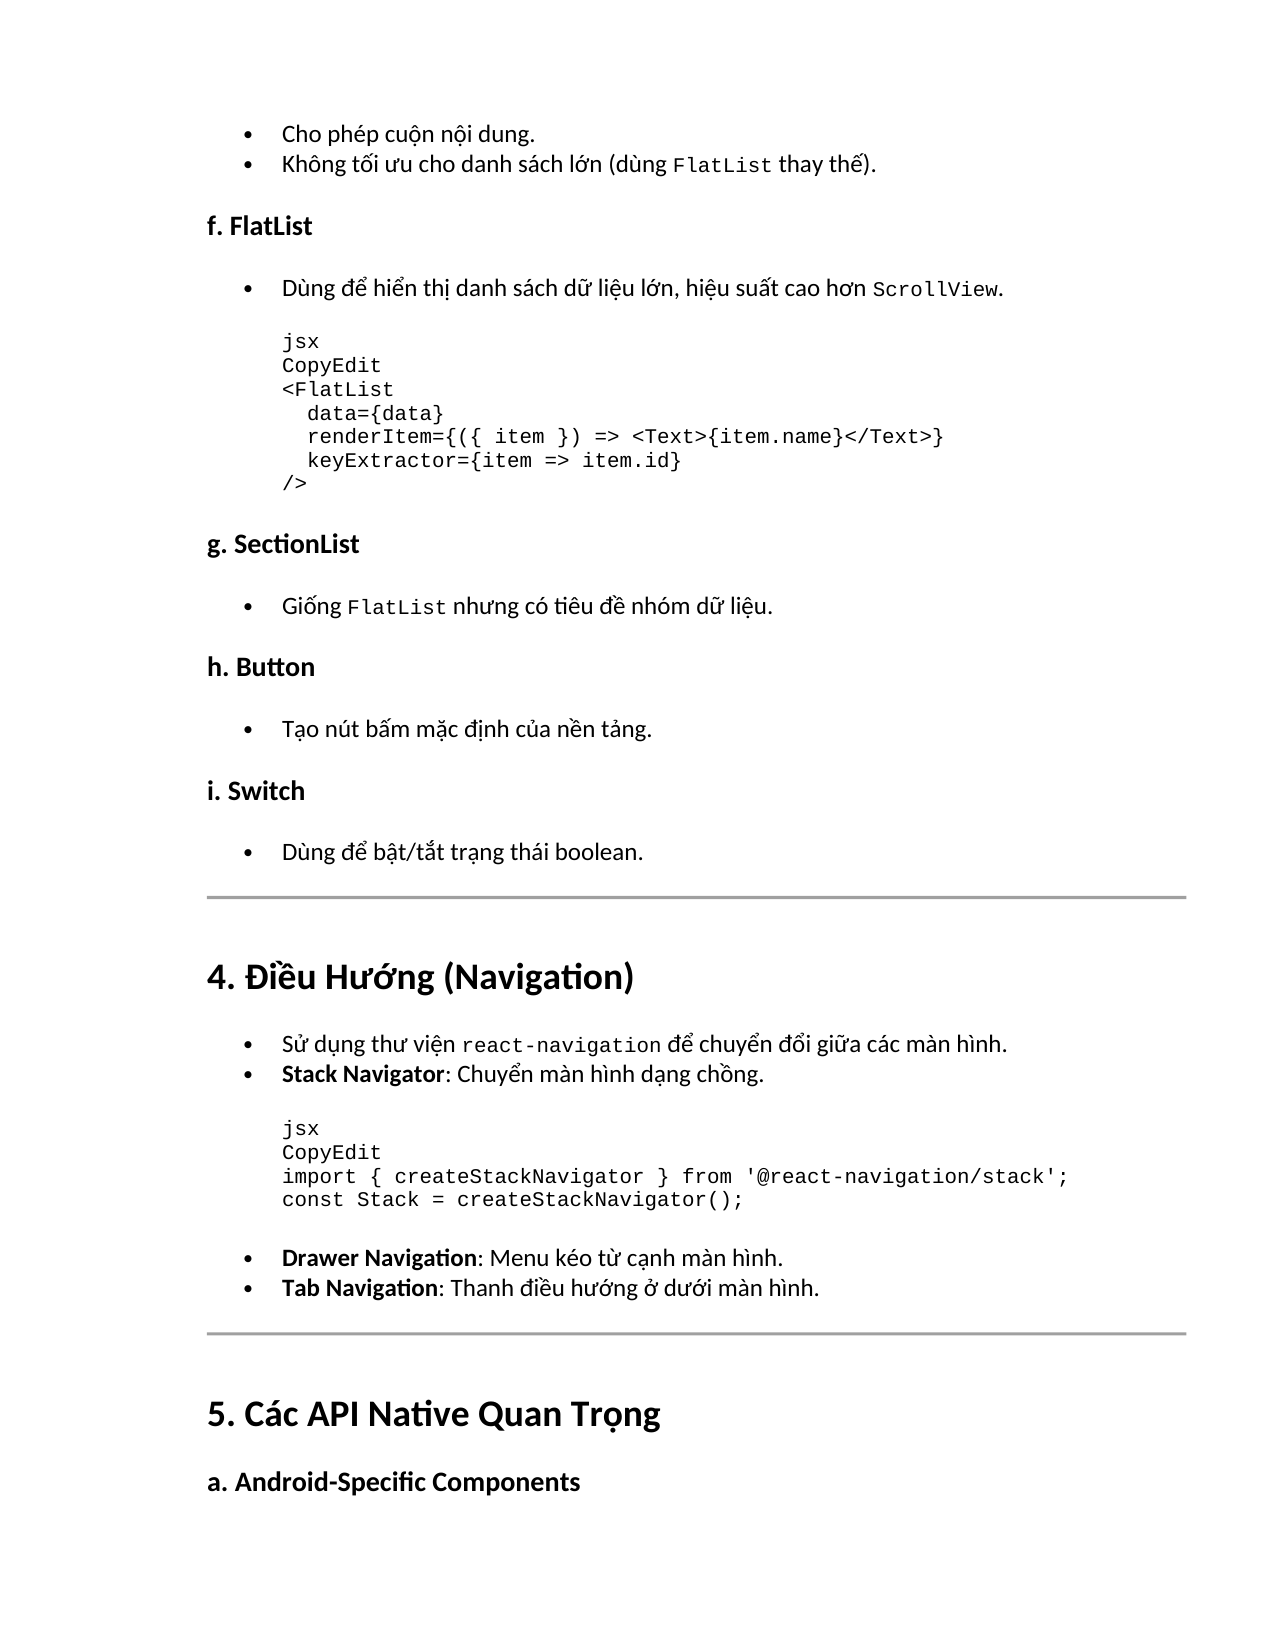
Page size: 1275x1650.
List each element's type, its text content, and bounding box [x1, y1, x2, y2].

list Stack Navigator: Chuyển màn hình dạng chồng. [244, 1059, 1186, 1089]
list Sử dụng thư viện react-navigation để chuyển đổi giữa các màn hình. [244, 1028, 1186, 1059]
list Dùng để hiển thị danh sách dữ liệu lớn, hiệu suất cao hơn ScrollView. [244, 272, 1186, 302]
list Cho phép cuộn nội dung. [244, 118, 1186, 149]
text CopyEdit [282, 355, 1186, 379]
list Tab Navigation: Thanh điều hướng ở dưới màn hình. [244, 1273, 1186, 1303]
text a. Android-Specific Components [207, 1464, 1186, 1499]
text h. Button [207, 649, 1186, 684]
text renderItem={({ item }) => <Text>{item.name}</Text>} [282, 426, 1186, 450]
list Dùng để bật/tắt trạng thái boolean. [244, 836, 1186, 867]
text g. SectionList [207, 526, 1186, 561]
text data={data} [282, 402, 1186, 426]
text <FlatList [282, 379, 1186, 402]
list Giống FlatList nhưng có tiêu đề nhóm dữ liệu. [244, 590, 1186, 620]
list Tạo nút bấm mặc định của nền tảng. [244, 713, 1186, 743]
text jsx [282, 1118, 1186, 1142]
text 5. Các API Native Quan Trọng [207, 1389, 1186, 1435]
text jsx [282, 332, 1186, 355]
text keyExtractor={item => item.id} [282, 450, 1186, 473]
text const Stack = createStackNavigator(); [282, 1189, 1186, 1213]
list Không tối ưu cho danh sách lớn (dùng FlatList thay thế). [244, 149, 1186, 179]
text import { createStackNavigator } from '@react-navigation/stack'; [282, 1166, 1186, 1189]
list Drawer Navigation: Menu kéo từ cạnh màn hình. [244, 1242, 1186, 1273]
text CopyEdit [282, 1142, 1186, 1166]
text /> [282, 473, 1186, 497]
text f. FlatList [207, 208, 1186, 243]
text i. Switch [207, 773, 1186, 807]
text 4. Điều Hướng (Navigation) [207, 953, 1186, 999]
